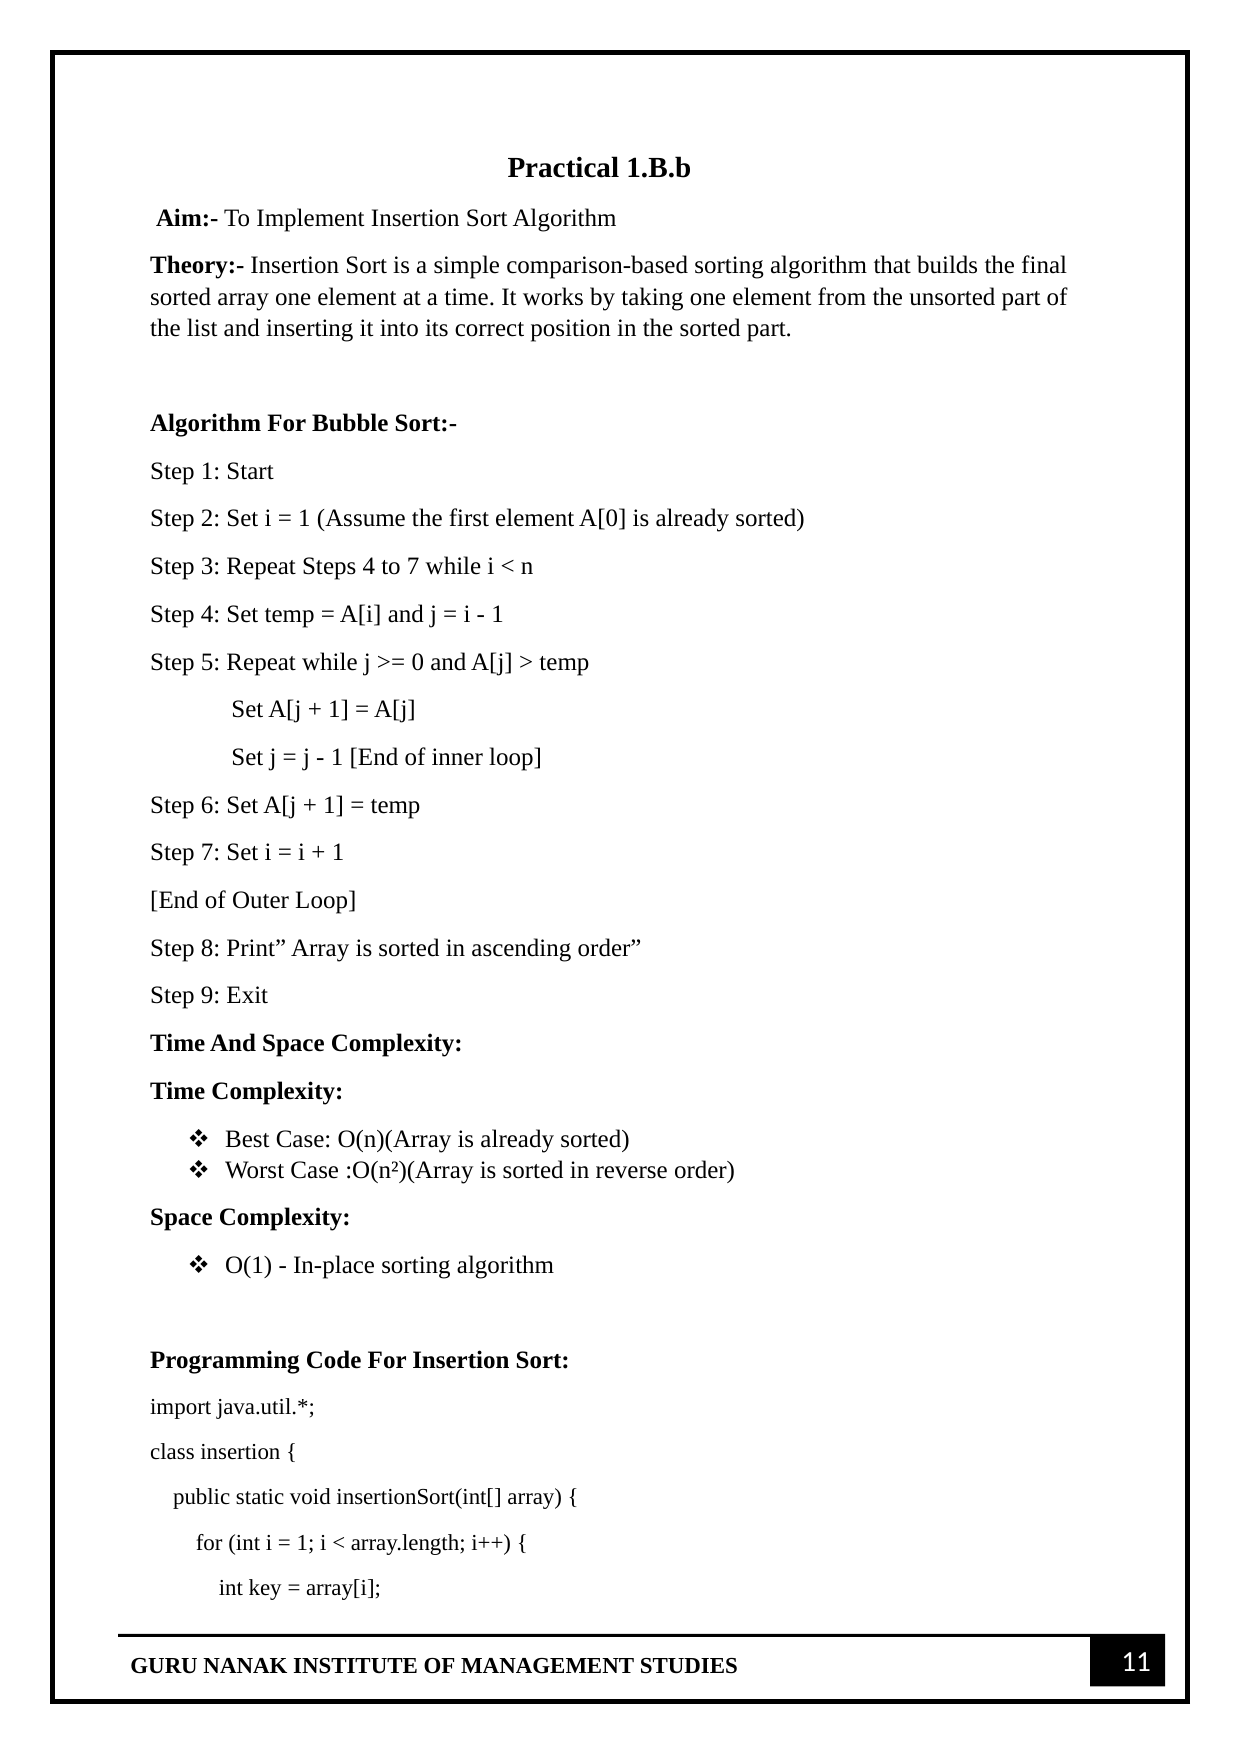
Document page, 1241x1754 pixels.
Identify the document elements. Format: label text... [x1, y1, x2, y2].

text Step 3: Repeat Steps 4 to 7 while i < n [150, 551, 1090, 580]
text Set j = j - 1 [End of inner loop] [150, 742, 1090, 771]
text Step 1: Start [150, 456, 1090, 484]
text public static void insertionSort(int[] array) { [150, 1483, 1090, 1510]
text Step 6: Set A[j + 1] = temp [150, 790, 1090, 818]
text class insertion { [150, 1438, 1090, 1465]
text for (int i = 1; i < array.length; i++) { [150, 1528, 1090, 1555]
list O(1) - In-place sorting algorithm [187, 1250, 1090, 1279]
list Worst Case :O(n²)(Array is sorted in reverse order) [187, 1155, 1090, 1183]
text Practical 1.B.b [150, 150, 1090, 183]
text Step 9: Exit [150, 981, 1090, 1009]
text Set A[j + 1] = A[j] [150, 694, 1090, 723]
text Step 7: Set i = i + 1 [150, 837, 1090, 866]
text [End of Outer Loop] [150, 885, 1090, 914]
text Step 4: Set temp = A[i] and j = i - 1 [150, 599, 1090, 628]
text Theory:- Insertion Sort is a simple comparison-based sorting algorithm that builds the final sorted array one element at a time. It works by taking one element from the unsorted part of the list and inserting it into its correct position in the sorted part. [150, 251, 1090, 341]
text Programming Code For Insertion Sort: [150, 1346, 1090, 1374]
text Step 8: Print” Array is sorted in ascending order” [150, 933, 1090, 962]
text Time Complexity: [150, 1076, 1090, 1105]
text Step 2: Set i = 1 (Assume the first element A[0] is already sorted) [150, 503, 1090, 532]
text Algorithm For Bubble Sort:- [150, 408, 1090, 437]
text int key = array[i]; [150, 1574, 1090, 1600]
text Space Complexity: [150, 1202, 1090, 1231]
text Time And Space Complexity: [150, 1028, 1090, 1057]
list Best Case: O(n)(Array is already sorted) [187, 1124, 1090, 1152]
text import java.util.*; [150, 1393, 1090, 1419]
text Aim:- To Implement Insertion Sort Algorithm [150, 203, 1090, 232]
text Step 5: Repeat while j >= 0 and A[j] > temp [150, 647, 1090, 675]
